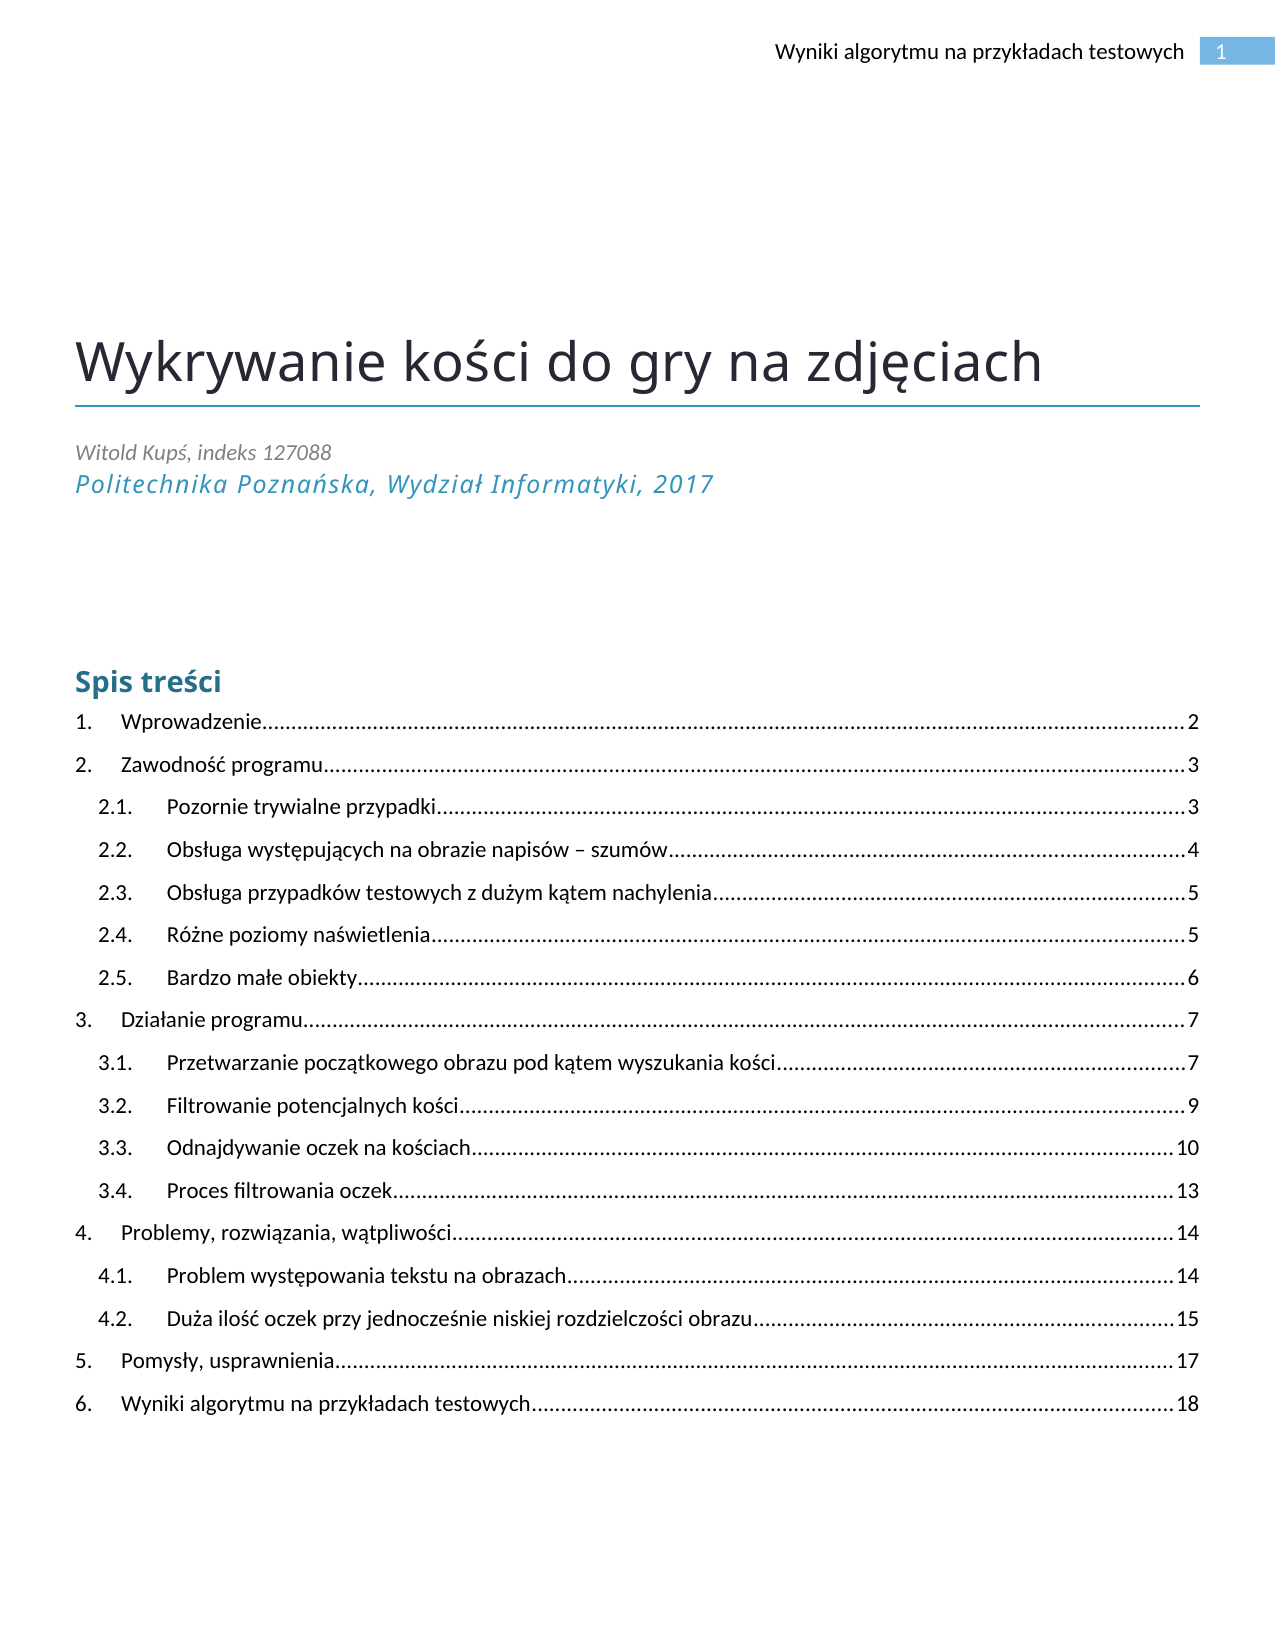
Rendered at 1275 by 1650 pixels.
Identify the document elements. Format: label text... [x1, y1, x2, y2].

subtitle Politechnika Poznańska, Wydział Informatyki, 2017 [75, 466, 1200, 501]
title Wykrywanie kości do gry na zdjęciach [75, 323, 1200, 405]
text Witold Kupś, indeks 127088 [75, 438, 1200, 466]
